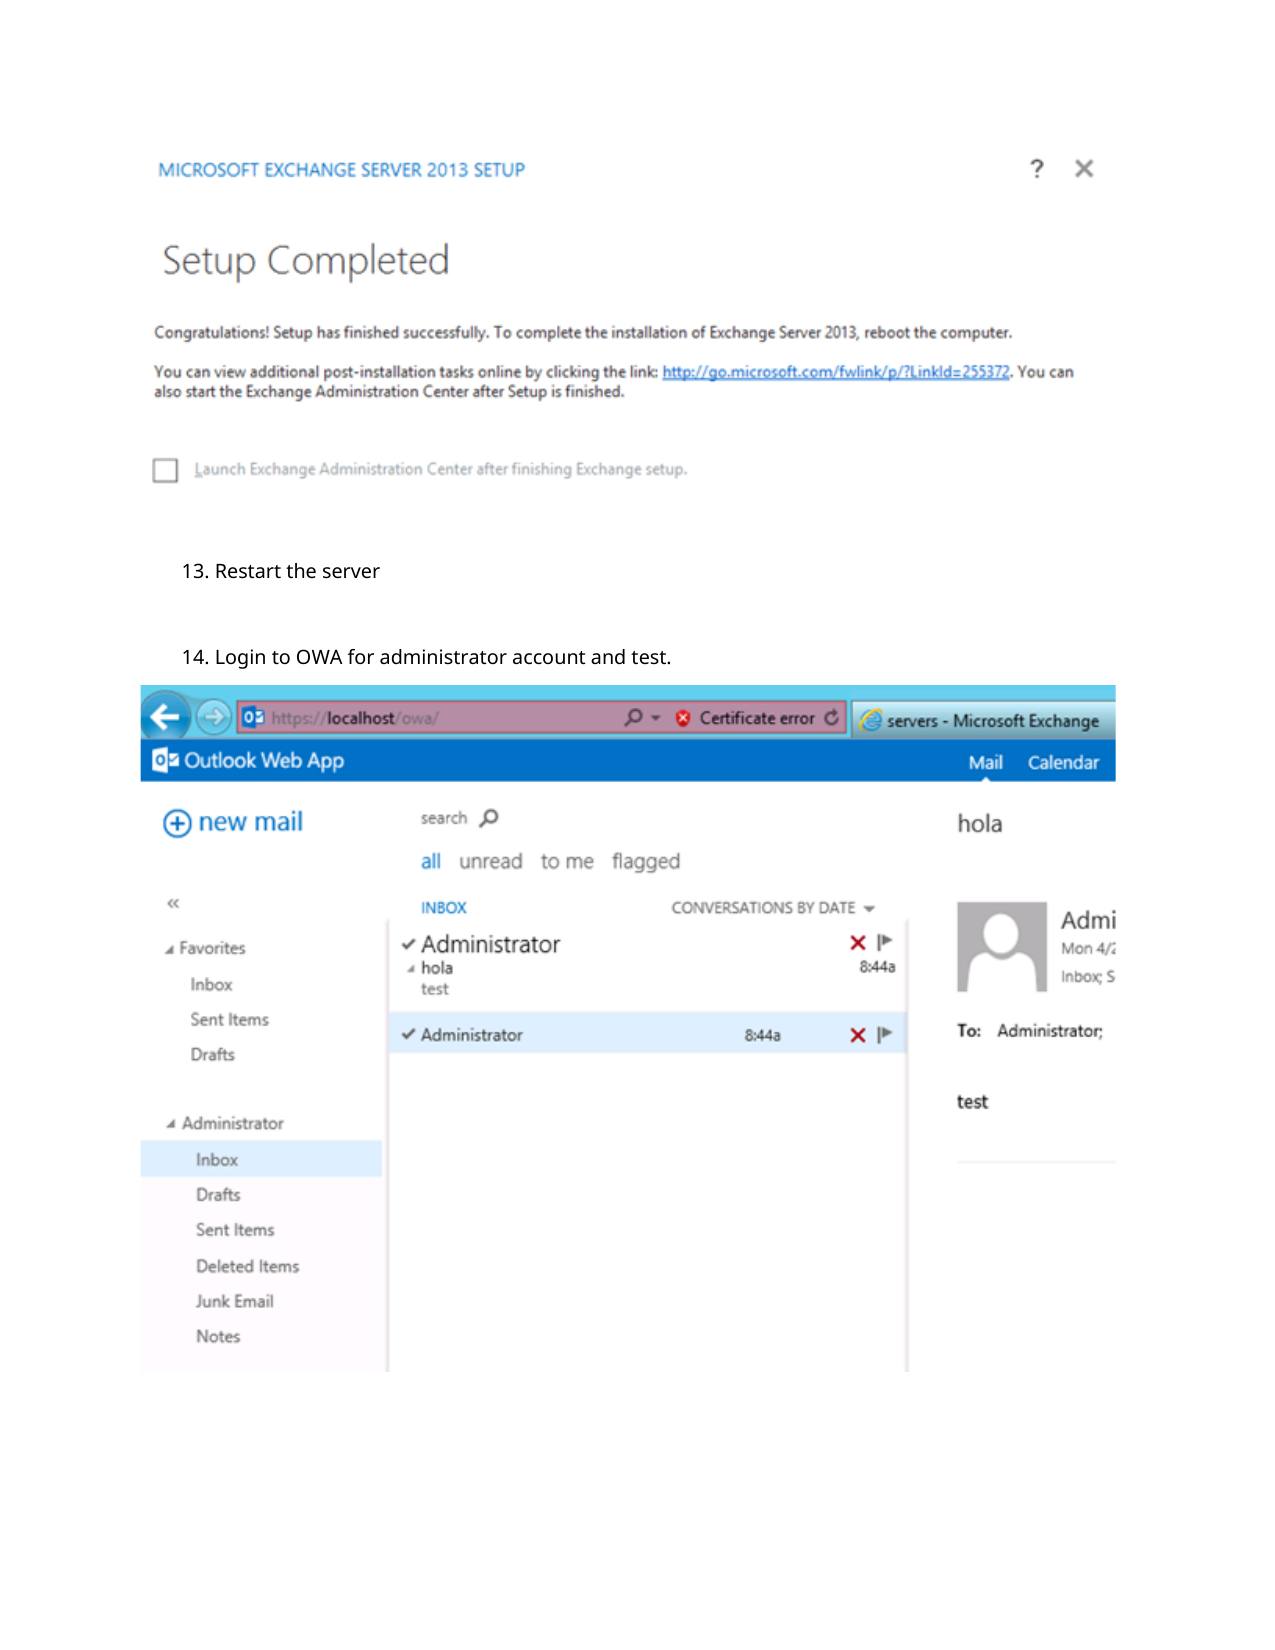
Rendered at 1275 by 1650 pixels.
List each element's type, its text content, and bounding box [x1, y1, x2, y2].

picture [140, 150, 1116, 543]
text 13. Restart the server [141, 558, 1125, 585]
picture [140, 685, 1116, 1372]
text 14. Login to OWA for administrator account and test. [141, 643, 1125, 670]
